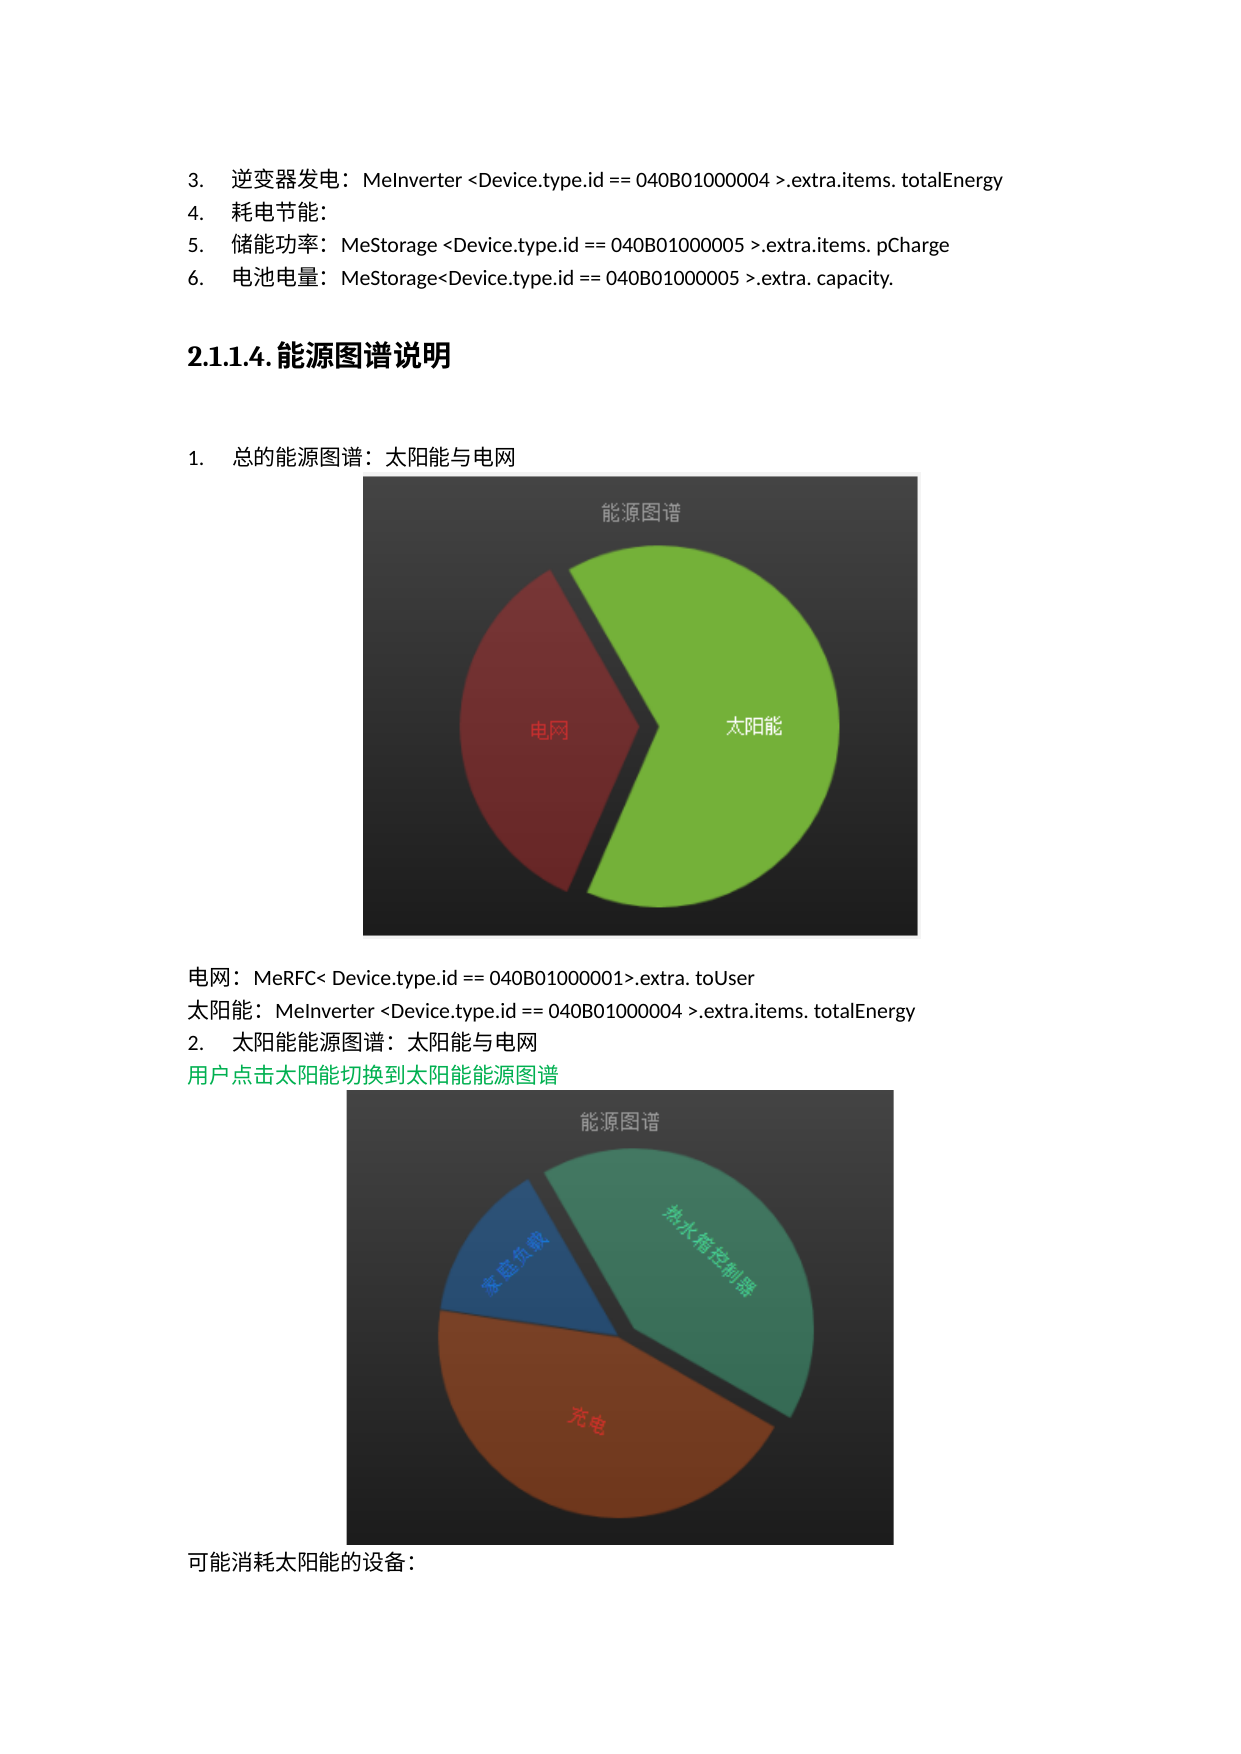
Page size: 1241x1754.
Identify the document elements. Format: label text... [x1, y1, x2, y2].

picture [363, 472, 921, 939]
subtitle 能源图谱说明 [187, 321, 1053, 386]
text 电网：MeRFC< Device.type.id == 040B01000001>.extra. toUser [187, 960, 1053, 992]
list 耗电节能： [187, 194, 1053, 227]
list 储能功率：MeStorage <Device.type.id == 040B01000005 >.extra.items. pCharge [187, 227, 1053, 259]
text 太阳能：MeInverter <Device.type.id == 040B01000004 >.extra.items. totalEnergy [187, 992, 1053, 1025]
list 太阳能能源图谱：太阳能与电网 [187, 1025, 1053, 1057]
list 电池电量：MeStorage<Device.type.id == 040B01000005 >.extra. capacity. [187, 259, 1053, 292]
list 逆变器发电：MeInverter <Device.type.id == 040B01000004 >.extra.items. totalEnergy [187, 162, 1053, 194]
list 总的能源图谱：太阳能与电网 [187, 440, 1053, 472]
text 用户点击太阳能切换到太阳能能源图谱 [187, 1057, 1053, 1090]
picture [346, 1090, 894, 1545]
text 可能消耗太阳能的设备： [187, 1545, 1053, 1577]
